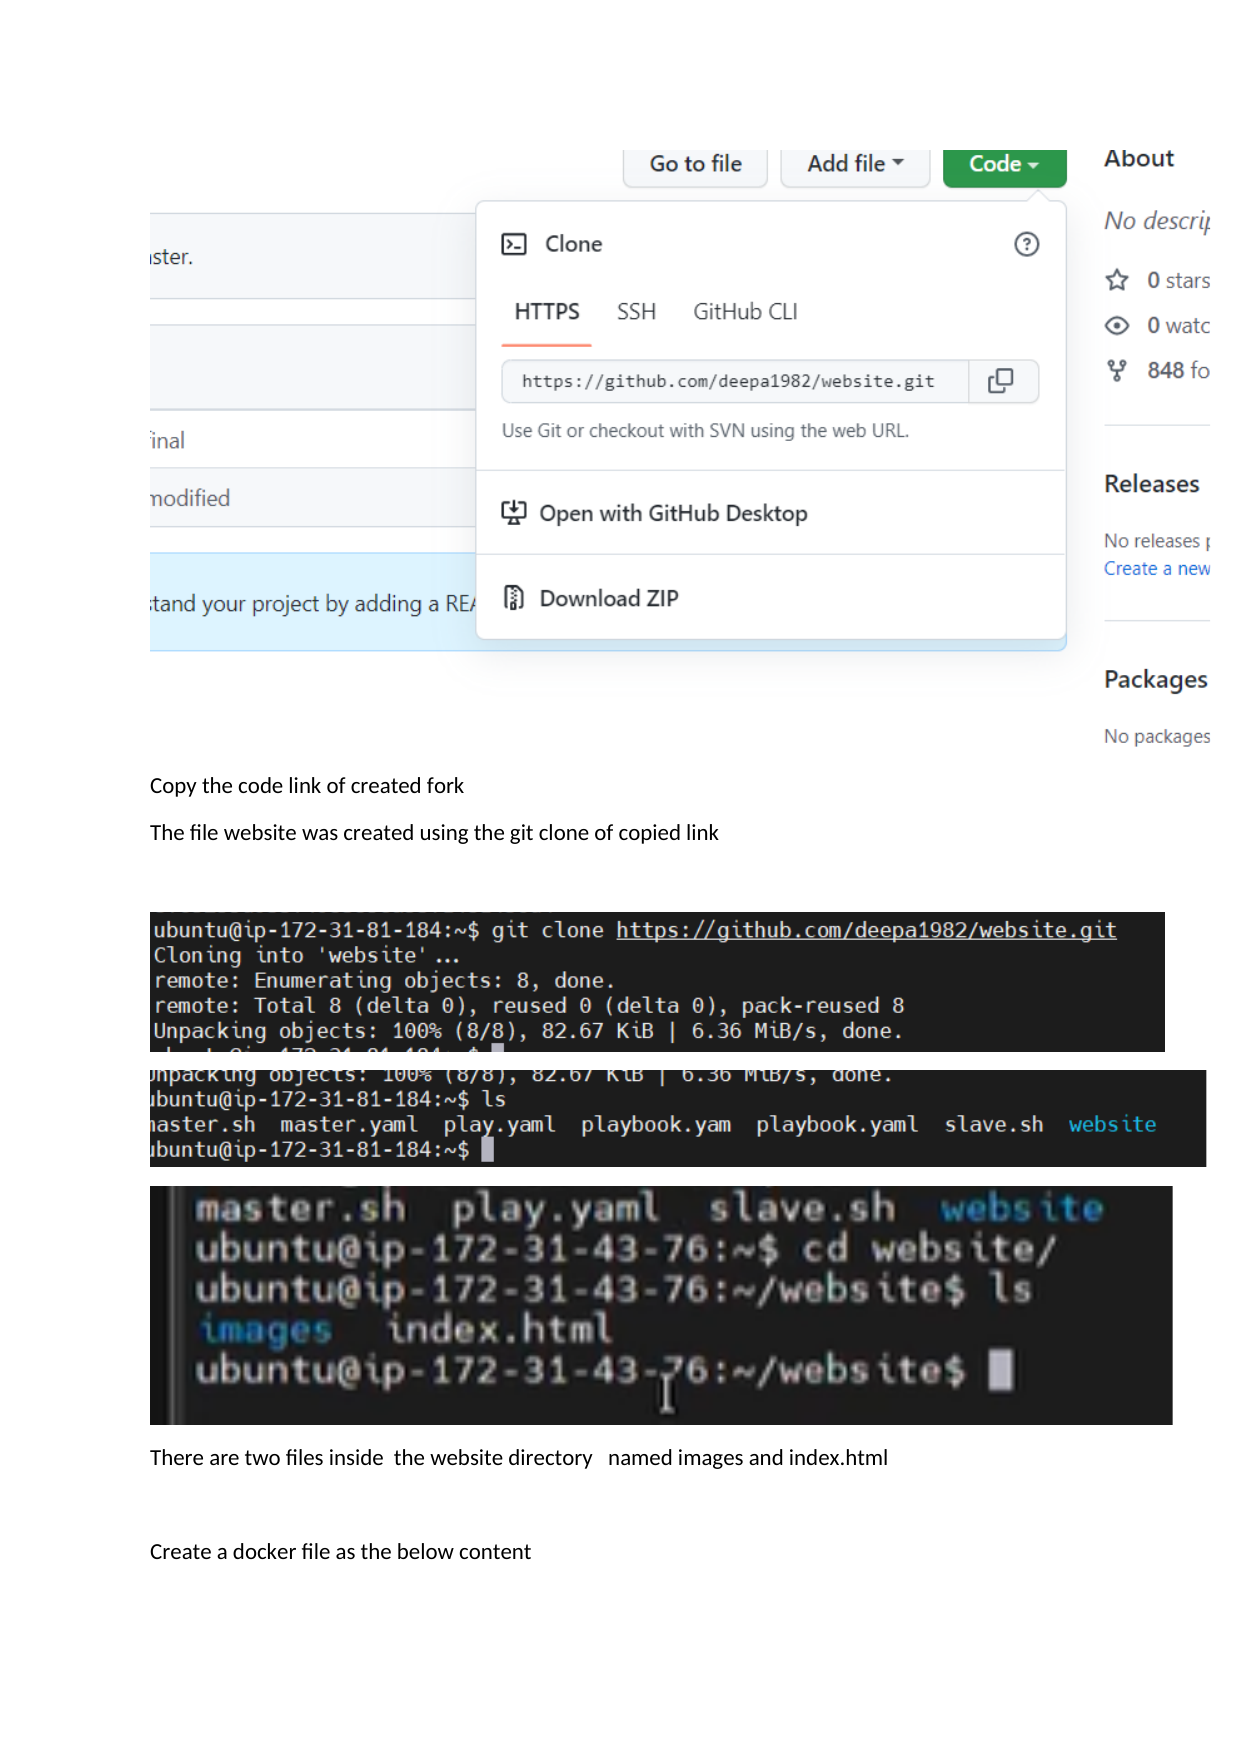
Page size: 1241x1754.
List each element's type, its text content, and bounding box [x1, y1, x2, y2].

picture [150, 912, 1165, 1052]
picture [150, 1070, 1207, 1167]
text The file website was created using the git clone of copied link [150, 818, 1090, 846]
picture [150, 1186, 1173, 1425]
text Create a docker file as the below content [150, 1537, 1090, 1565]
picture [150, 150, 1210, 753]
text Copy the code link of created fork [150, 771, 1090, 799]
text There are two files inside the website directory named images and index.html [150, 1443, 1090, 1472]
